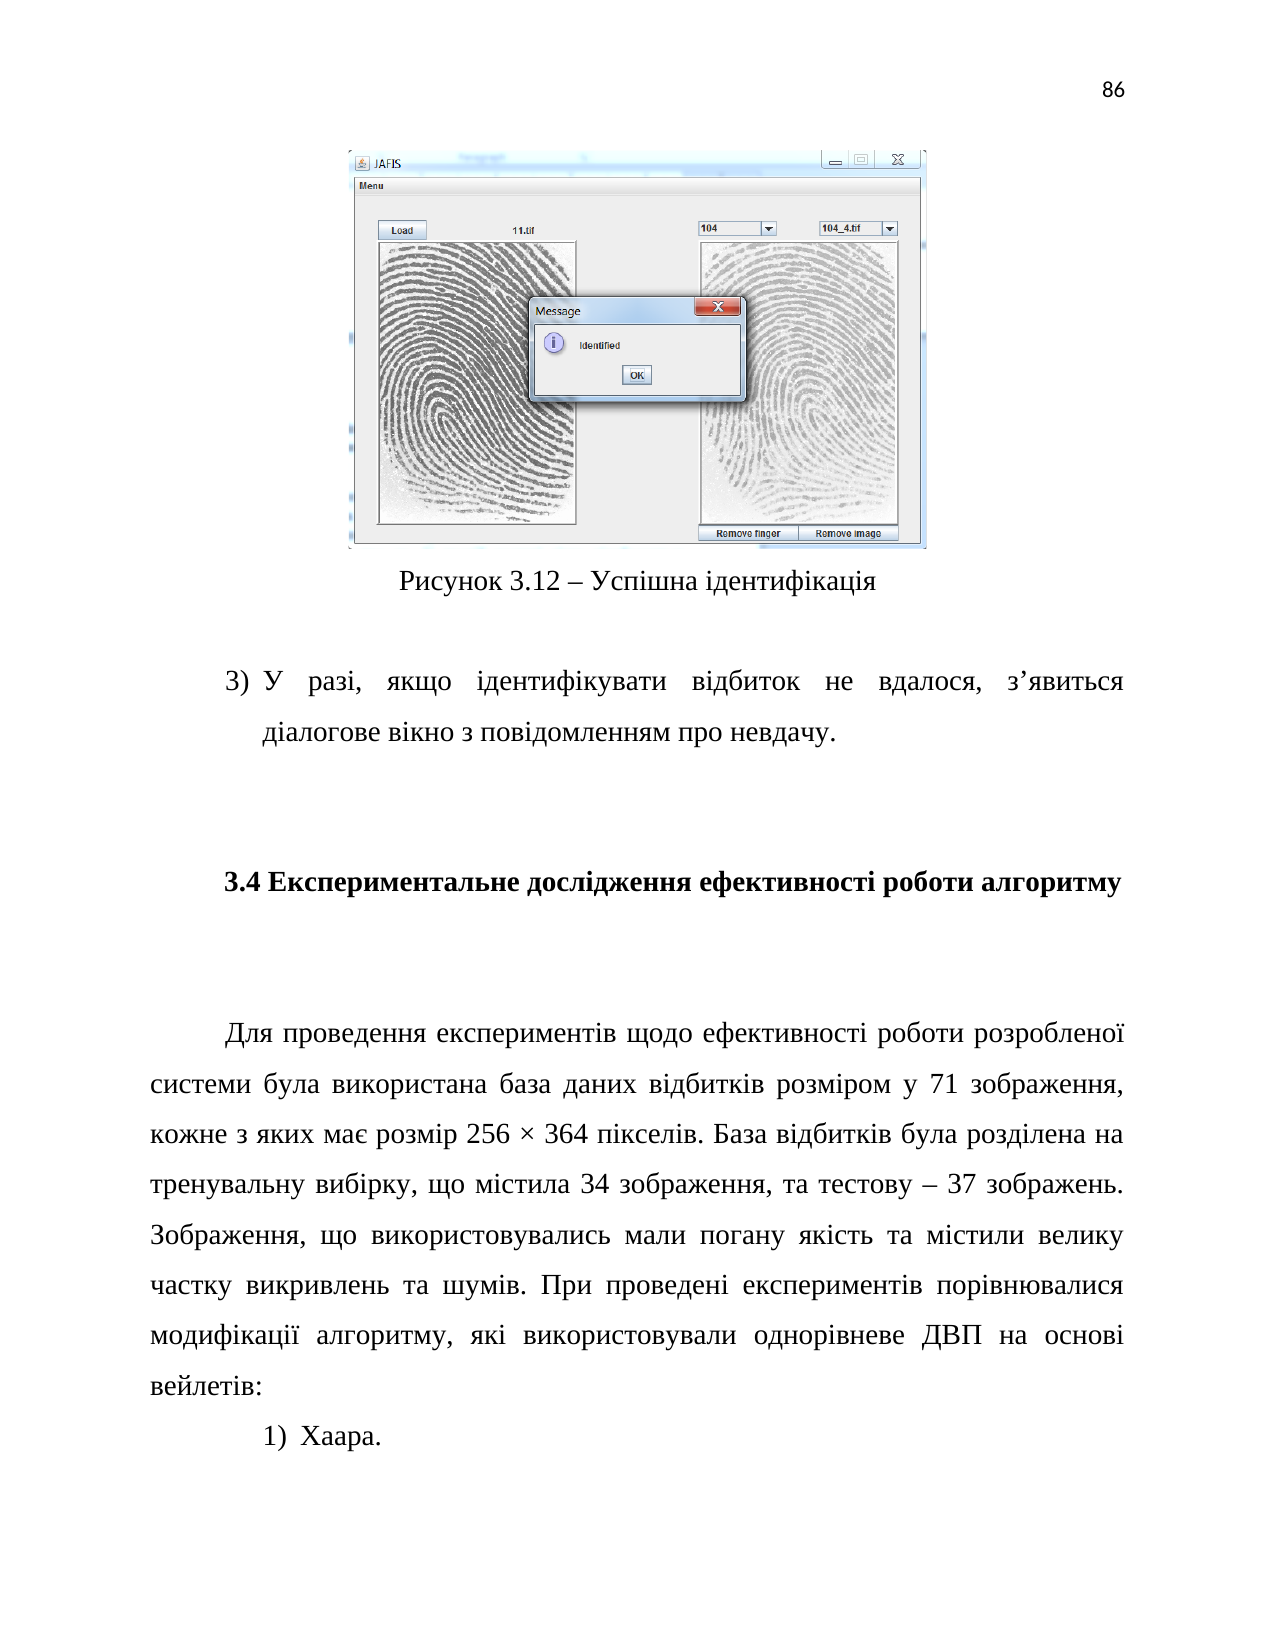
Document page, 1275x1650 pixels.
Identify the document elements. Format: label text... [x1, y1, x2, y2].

subtitle 3.4 Експериментальне дослідження ефективності роботи алгоритму [150, 864, 1125, 898]
list Хаара. [262, 1418, 1125, 1452]
text Рисунок 3.12 – Успішна ідентифікація [150, 563, 1125, 596]
list У разі, якщо ідентифікувати відбиток не вдалося, з’явиться діалогове вікно з повідомленням про невдачу. [225, 663, 1125, 747]
picture [348, 150, 927, 549]
text Для проведення експериментів щодо ефективності роботи розробленої системи була використана база даних відбитків розміром у 71 зображення, кожне з яких має розмір 256 × 364 пікселів. База відбитків була розділена на тренувальну вибірку, що містила 34 зображення, та тестову – 37 зображень. Зображення, що використовувались мали погану якість та містили велику частку викривлень та шумів. При проведені експериментів порівнювалися модифікації алгоритму, які використовували однорівневе ДВП на основі вейлетів: [150, 1016, 1125, 1401]
